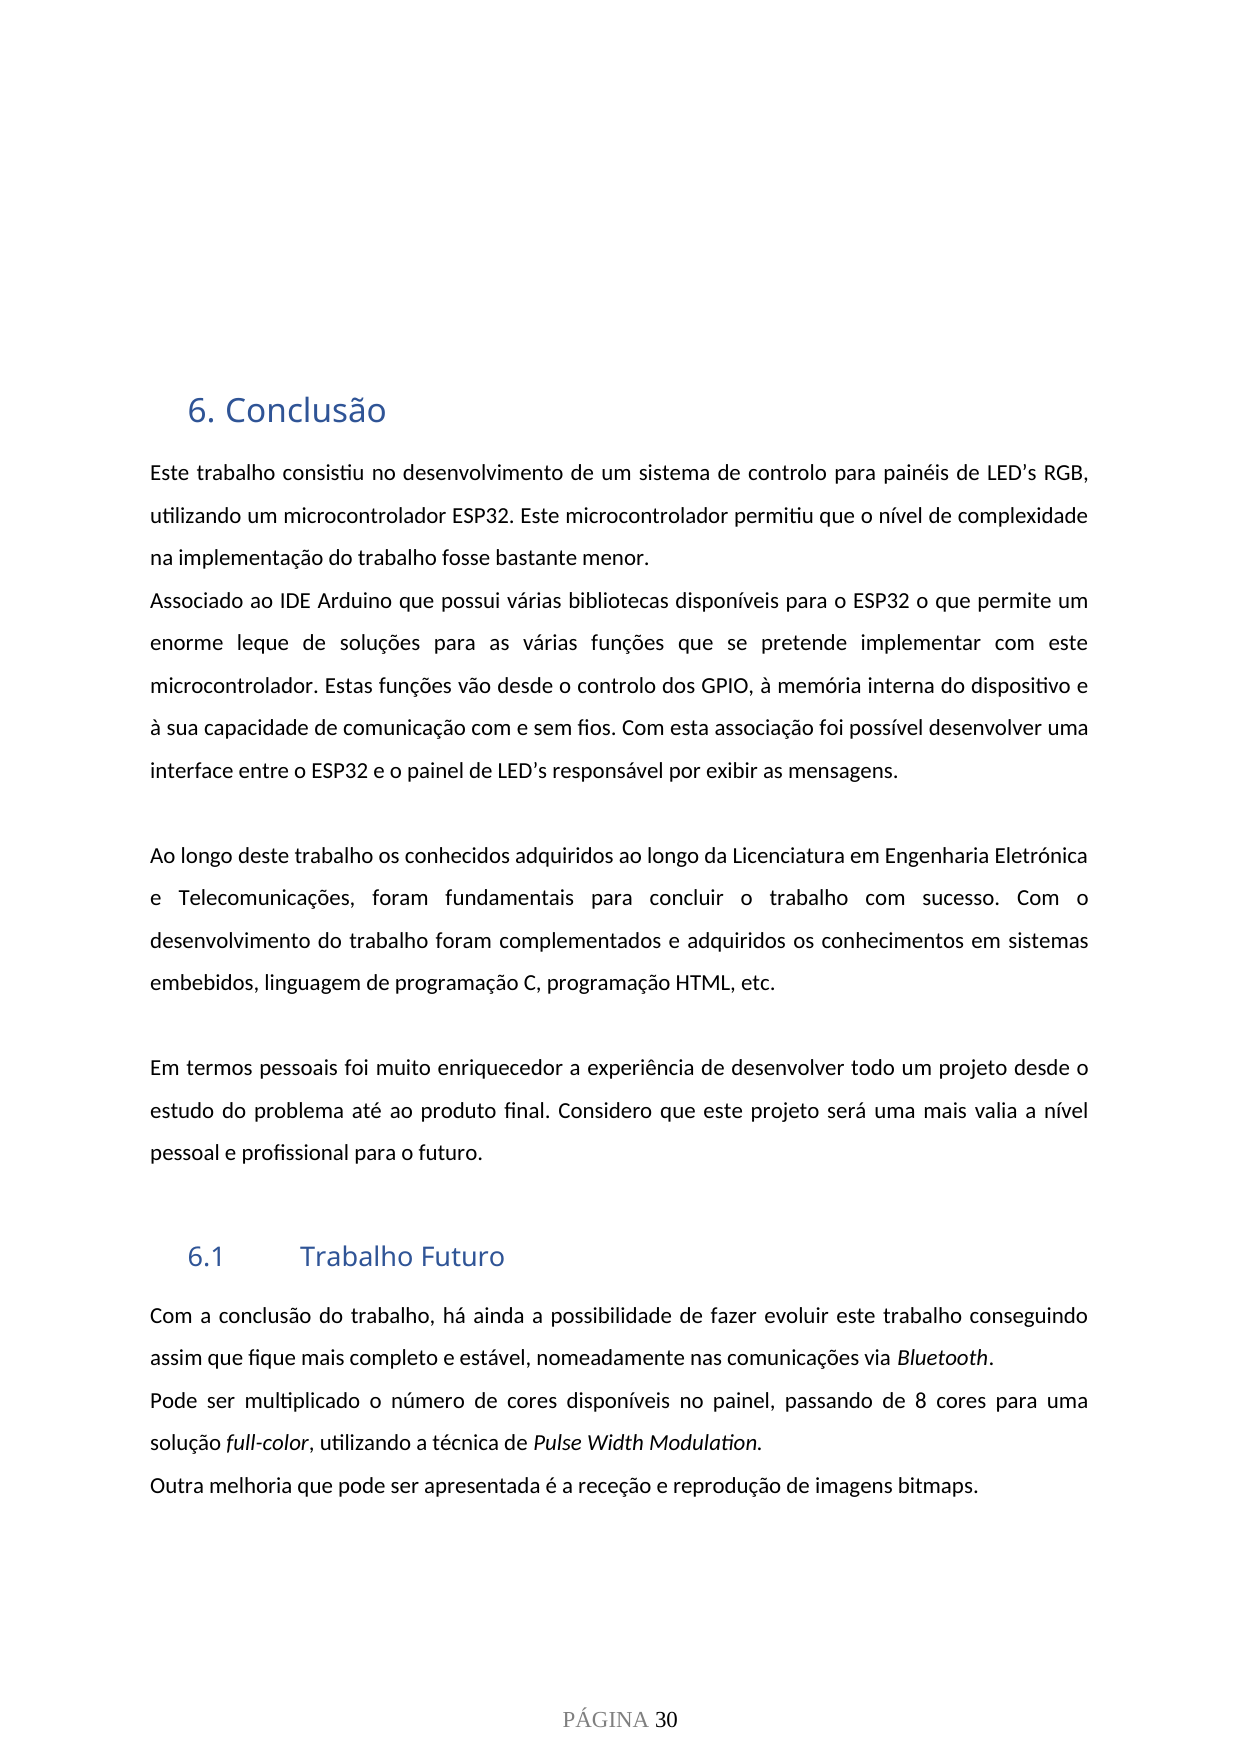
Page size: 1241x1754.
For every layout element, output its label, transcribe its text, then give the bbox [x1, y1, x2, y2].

text Associado ao IDE Arduino que possui várias bibliotecas disponíveis para o ESP32 o que permite um enorme leque de soluções para as várias funções que se pretende implementar com este microcontrolador. Estas funções vão desde o controlo dos GPIO, à memória interna do dispositivo e à sua capacidade de comunicação com e sem fios. Com esta associação foi possível desenvolver uma interface entre o ESP32 e o painel de LED’s responsável por exibir as mensagens. [150, 586, 1090, 784]
text Outra melhoria que pode ser apresentada é a receção e reprodução de imagens bitmaps. [150, 1471, 1090, 1499]
text Pode ser multiplicado o número de cores disponíveis no painel, passando de 8 cores para uma solução full-color, utilizando a técnica de Pulse Width Modulation. [150, 1386, 1090, 1457]
text Em termos pessoais foi muito enriquecedor a experiência de desenvolver todo um projeto desde o estudo do problema até ao produto final. Considero que este projeto será uma mais valia a nível pessoal e profissional para o futuro. [150, 1053, 1090, 1166]
text Este trabalho consistiu no desenvolvimento de um sistema de controlo para painéis de LED’s RGB, utilizando um microcontrolador ESP32. Este microcontrolador permitiu que o nível de complexidade na implementação do trabalho fosse bastante menor. [150, 458, 1090, 571]
subtitle Conclusão [187, 387, 1090, 432]
subtitle Trabalho Futuro [187, 1238, 1090, 1275]
text Ao longo deste trabalho os conhecidos adquiridos ao longo da Licenciatura em Engenharia Eletrónica e Telecomunicações, foram fundamentais para concluir o trabalho com sucesso. Com o desenvolvimento do trabalho foram complementados e adquiridos os conhecimentos em sistemas embebidos, linguagem de programação C, programação HTML, etc. [150, 841, 1090, 996]
text Com a conclusão do trabalho, há ainda a possibilidade de fazer evoluir este trabalho conseguindo assim que fique mais completo e estável, nomeadamente nas comunicações via Bluetooth. [150, 1301, 1090, 1372]
